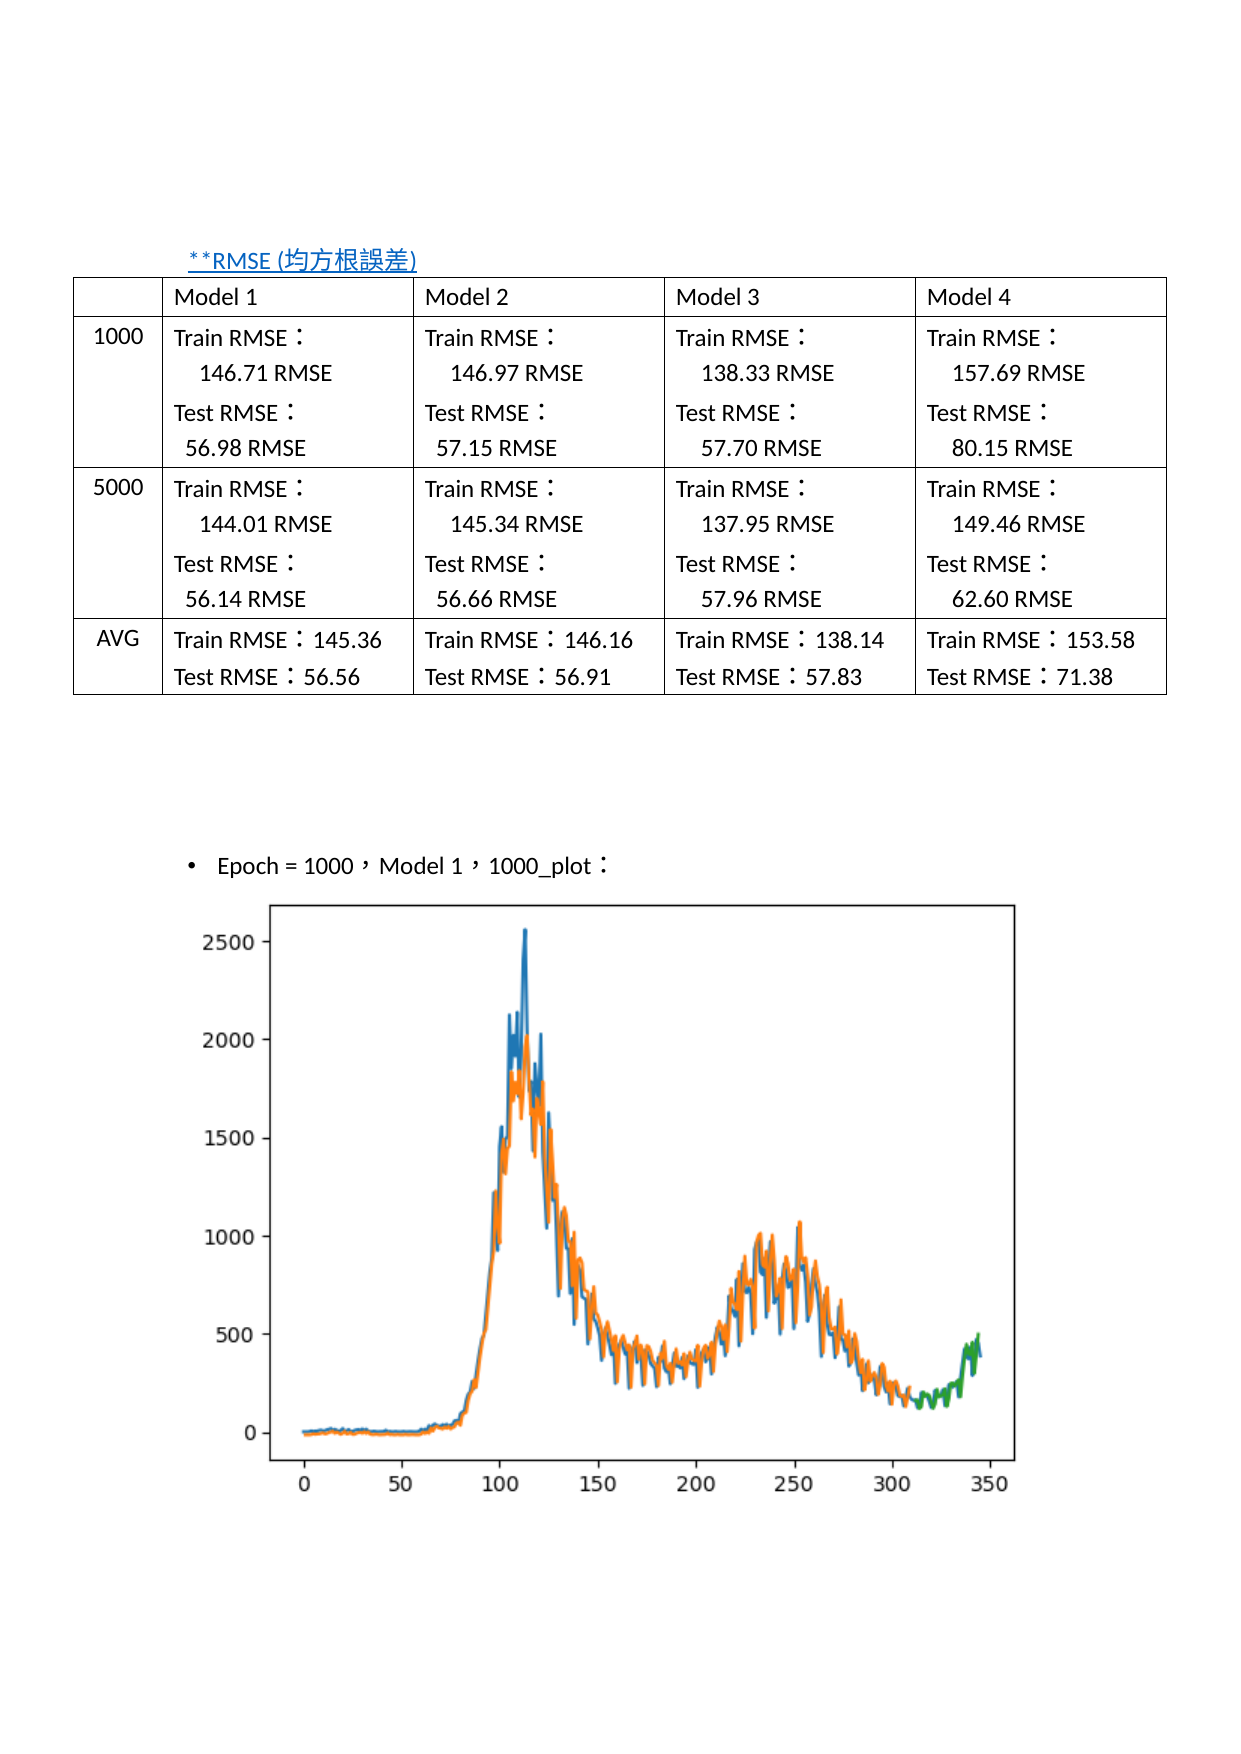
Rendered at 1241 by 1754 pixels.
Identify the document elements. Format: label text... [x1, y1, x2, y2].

table_cell 1000 [74, 317, 162, 467]
table_cell 5000 [74, 468, 162, 618]
text **RMSE (均方根誤差) [187, 239, 1053, 277]
list Epoch = 1000，Model 1，1000_plot： [187, 845, 1053, 882]
table_cell Train RMSE： 146.97 RMSE Test RMSE： 57.15 RMSE [414, 317, 664, 467]
table_cell Train RMSE：153.58 Test RMSE：71.38 [916, 619, 1166, 694]
table_cell Train RMSE： 146.71 RMSE Test RMSE： 56.98 RMSE [163, 317, 413, 467]
table_cell Train RMSE： 149.46 RMSE Test RMSE： 62.60 RMSE [916, 468, 1166, 618]
table_header Model 4 [916, 278, 1166, 316]
table_cell Train RMSE：138.14 Test RMSE：57.83 [665, 619, 915, 694]
table_cell Train RMSE：145.36 Test RMSE：56.56 [163, 619, 413, 694]
table_cell Train RMSE： 157.69 RMSE Test RMSE： 80.15 RMSE [916, 317, 1166, 467]
table_cell Train RMSE： 137.95 RMSE Test RMSE： 57.96 RMSE [665, 468, 915, 618]
table_header [74, 278, 162, 316]
table_header Model 3 [665, 278, 915, 316]
table_cell Train RMSE： 138.33 RMSE Test RMSE： 57.70 RMSE [665, 317, 915, 467]
table_cell Train RMSE：146.16 Test RMSE：56.91 [414, 619, 664, 694]
table_header Model 1 [163, 278, 413, 316]
table_cell AVG [74, 619, 162, 694]
table_cell Train RMSE： 144.01 RMSE Test RMSE： 56.14 RMSE [163, 468, 413, 618]
picture [187, 891, 1029, 1511]
table_header Model 2 [414, 278, 664, 316]
table_cell Train RMSE： 145.34 RMSE Test RMSE： 56.66 RMSE [414, 468, 664, 618]
